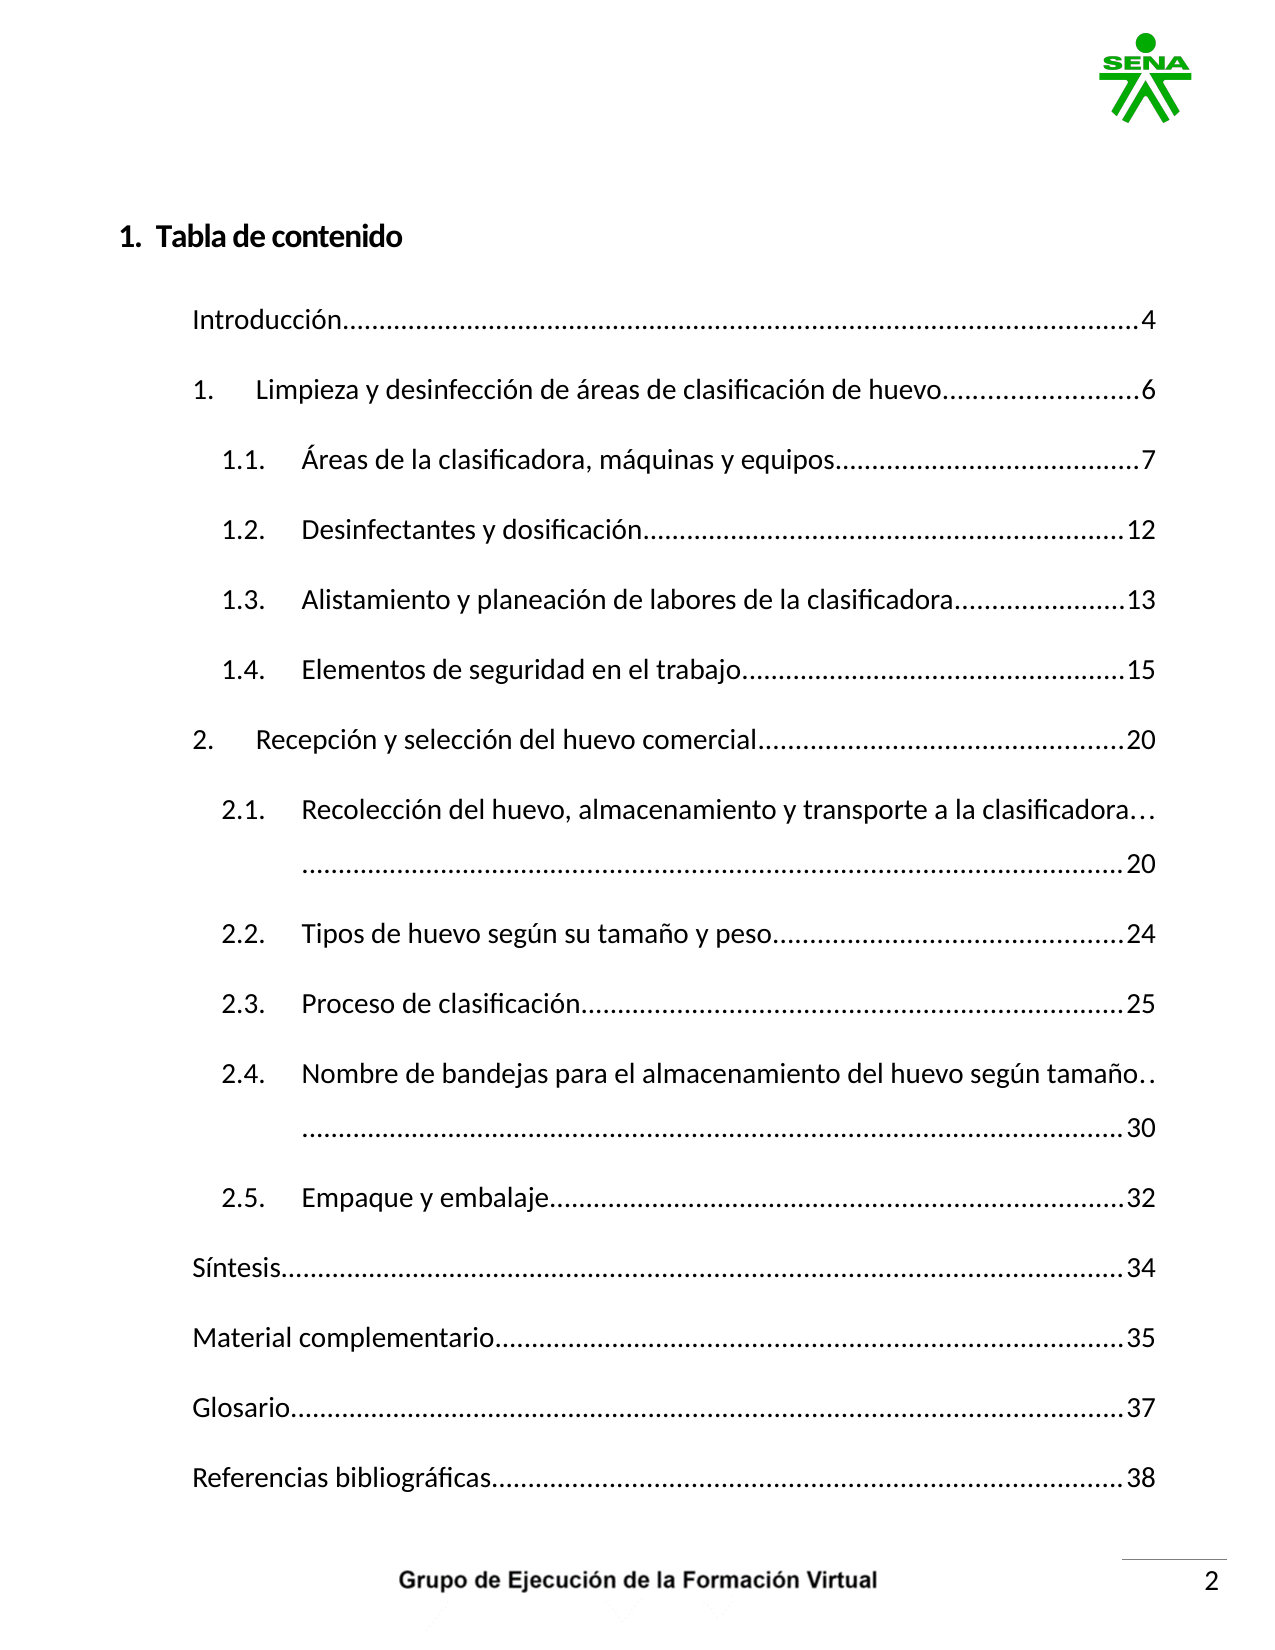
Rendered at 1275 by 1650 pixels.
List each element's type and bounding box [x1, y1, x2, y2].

picture [1099, 33, 1192, 123]
picture [0, 1519, 1275, 1631]
